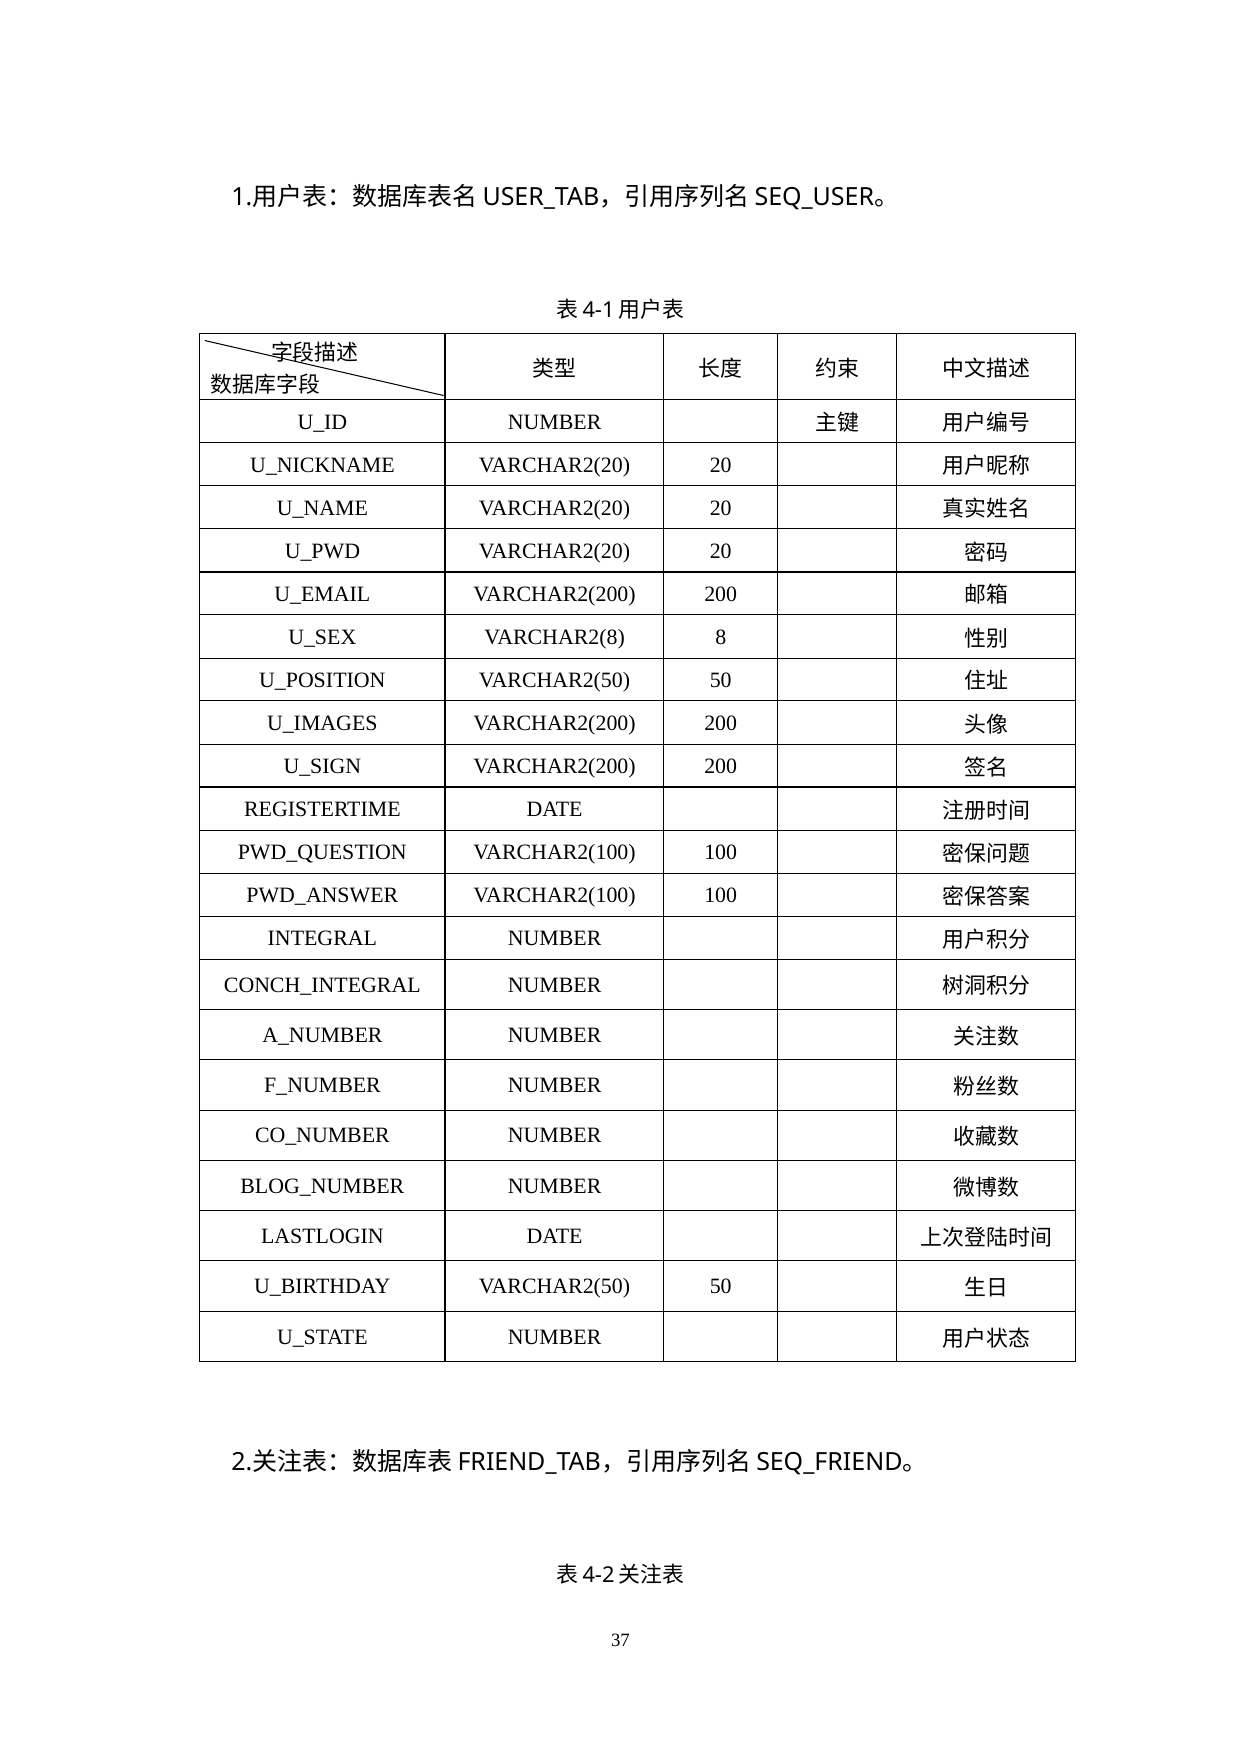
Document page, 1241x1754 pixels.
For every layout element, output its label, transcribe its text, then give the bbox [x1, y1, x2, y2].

table_cell 密保答案 [897, 874, 1075, 916]
table_cell [664, 1161, 777, 1210]
table_cell VARCHAR2(200) [446, 701, 663, 743]
table_cell [778, 615, 896, 657]
table_cell [778, 443, 896, 485]
table_cell 主键 [778, 400, 896, 442]
table_header 字段描述 数据库字段 [200, 334, 444, 399]
table_cell NUMBER [446, 917, 663, 958]
table_header 长度 [664, 334, 777, 399]
table_cell VARCHAR2(50) [446, 659, 663, 700]
table_cell VARCHAR2(20) [446, 529, 663, 571]
table_cell 真实姓名 [897, 486, 1075, 528]
table_cell [778, 1010, 896, 1059]
table_header 中文描述 [897, 334, 1075, 399]
table_cell 用户积分 [897, 917, 1075, 958]
table_cell 20 [664, 443, 777, 485]
table_cell [778, 960, 896, 1009]
table_cell 用户状态 [897, 1312, 1075, 1361]
text 表4-1用户表 [187, 292, 1053, 324]
table_cell U_NAME [200, 486, 444, 528]
table_cell 200 [664, 573, 777, 614]
table_cell DATE [446, 788, 663, 829]
table_cell F_NUMBER [200, 1060, 444, 1109]
table_cell [778, 745, 896, 786]
table_cell 邮箱 [897, 573, 1075, 614]
table_cell CO_NUMBER [200, 1111, 444, 1160]
table_cell INTEGRAL [200, 917, 444, 958]
text 表4-2关注表 [187, 1557, 1053, 1589]
table_cell 收藏数 [897, 1111, 1075, 1160]
table_cell 200 [664, 701, 777, 743]
table_cell 微博数 [897, 1161, 1075, 1210]
list 用户表：数据库表名USER_TAB，引用序列名SEQ_USER。 [187, 162, 1053, 227]
table_cell [664, 1312, 777, 1361]
table_cell [778, 917, 896, 958]
table_cell [664, 1211, 777, 1260]
table_cell 100 [664, 874, 777, 916]
table_cell A_NUMBER [200, 1010, 444, 1059]
table_cell 注册时间 [897, 788, 1075, 829]
table_cell U_EMAIL [200, 573, 444, 614]
table_cell 关注数 [897, 1010, 1075, 1059]
table_cell U_SIGN [200, 745, 444, 786]
table_cell 上次登陆时间 [897, 1211, 1075, 1260]
table_cell 粉丝数 [897, 1060, 1075, 1109]
table_cell U_IMAGES [200, 701, 444, 743]
table_cell PWD_QUESTION [200, 831, 444, 872]
table_cell DATE [446, 1211, 663, 1260]
table_cell U_STATE [200, 1312, 444, 1361]
table_cell NUMBER [446, 1312, 663, 1361]
table_cell [778, 486, 896, 528]
table_cell U_SEX [200, 615, 444, 657]
table_cell [778, 1312, 896, 1361]
table_cell [778, 573, 896, 614]
table_cell [664, 917, 777, 958]
table_cell CONCH_INTEGRAL [200, 960, 444, 1009]
table_cell [664, 960, 777, 1009]
table_cell 头像 [897, 701, 1075, 743]
table_cell U_POSITION [200, 659, 444, 700]
table_cell [664, 1111, 777, 1160]
table_cell [778, 1261, 896, 1311]
table_cell 住址 [897, 659, 1075, 700]
table_cell [778, 874, 896, 916]
table_cell U_NICKNAME [200, 443, 444, 485]
table_cell NUMBER [446, 960, 663, 1009]
table_cell [778, 529, 896, 571]
table_cell 50 [664, 1261, 777, 1311]
table_cell NUMBER [446, 1161, 663, 1210]
table_cell VARCHAR2(8) [446, 615, 663, 657]
table_cell VARCHAR2(20) [446, 486, 663, 528]
table_cell 用户编号 [897, 400, 1075, 442]
table_cell NUMBER [446, 1010, 663, 1059]
table_cell [778, 788, 896, 829]
table_cell [664, 1010, 777, 1059]
table_cell [778, 1060, 896, 1109]
table_cell 200 [664, 745, 777, 786]
table_cell 树洞积分 [897, 960, 1075, 1009]
table_cell [664, 400, 777, 442]
table_cell 8 [664, 615, 777, 657]
table_cell 20 [664, 529, 777, 571]
table_header 类型 [446, 334, 663, 399]
table_cell VARCHAR2(50) [446, 1261, 663, 1311]
table_cell PWD_ANSWER [200, 874, 444, 916]
table_cell NUMBER [446, 1111, 663, 1160]
table_cell [778, 831, 896, 872]
table_cell 用户昵称 [897, 443, 1075, 485]
table_cell U_PWD [200, 529, 444, 571]
table_cell NUMBER [446, 400, 663, 442]
table_cell 性别 [897, 615, 1075, 657]
table_cell U_ID [200, 400, 444, 442]
table_cell REGISTERTIME [200, 788, 444, 829]
table_cell 签名 [897, 745, 1075, 786]
list 关注表：数据库表FRIEND_TAB，引用序列名SEQ_FRIEND。 [187, 1427, 1053, 1492]
table_cell BLOG_NUMBER [200, 1161, 444, 1210]
table_cell 50 [664, 659, 777, 700]
table_cell [664, 1060, 777, 1109]
table_cell VARCHAR2(100) [446, 831, 663, 872]
table_cell VARCHAR2(100) [446, 874, 663, 916]
table_header 约束 [778, 334, 896, 399]
table_cell [778, 1211, 896, 1260]
table_cell VARCHAR2(200) [446, 573, 663, 614]
table_cell LASTLOGIN [200, 1211, 444, 1260]
table_cell U_BIRTHDAY [200, 1261, 444, 1311]
table_cell 密码 [897, 529, 1075, 571]
table_cell 密保问题 [897, 831, 1075, 872]
table_cell VARCHAR2(20) [446, 443, 663, 485]
table_cell [778, 1161, 896, 1210]
table_cell [778, 701, 896, 743]
table_cell NUMBER [446, 1060, 663, 1109]
table_cell 100 [664, 831, 777, 872]
table_cell [778, 1111, 896, 1160]
table_cell [664, 788, 777, 829]
table_cell 生日 [897, 1261, 1075, 1311]
table_cell [778, 659, 896, 700]
table_cell VARCHAR2(200) [446, 745, 663, 786]
table_cell 20 [664, 486, 777, 528]
